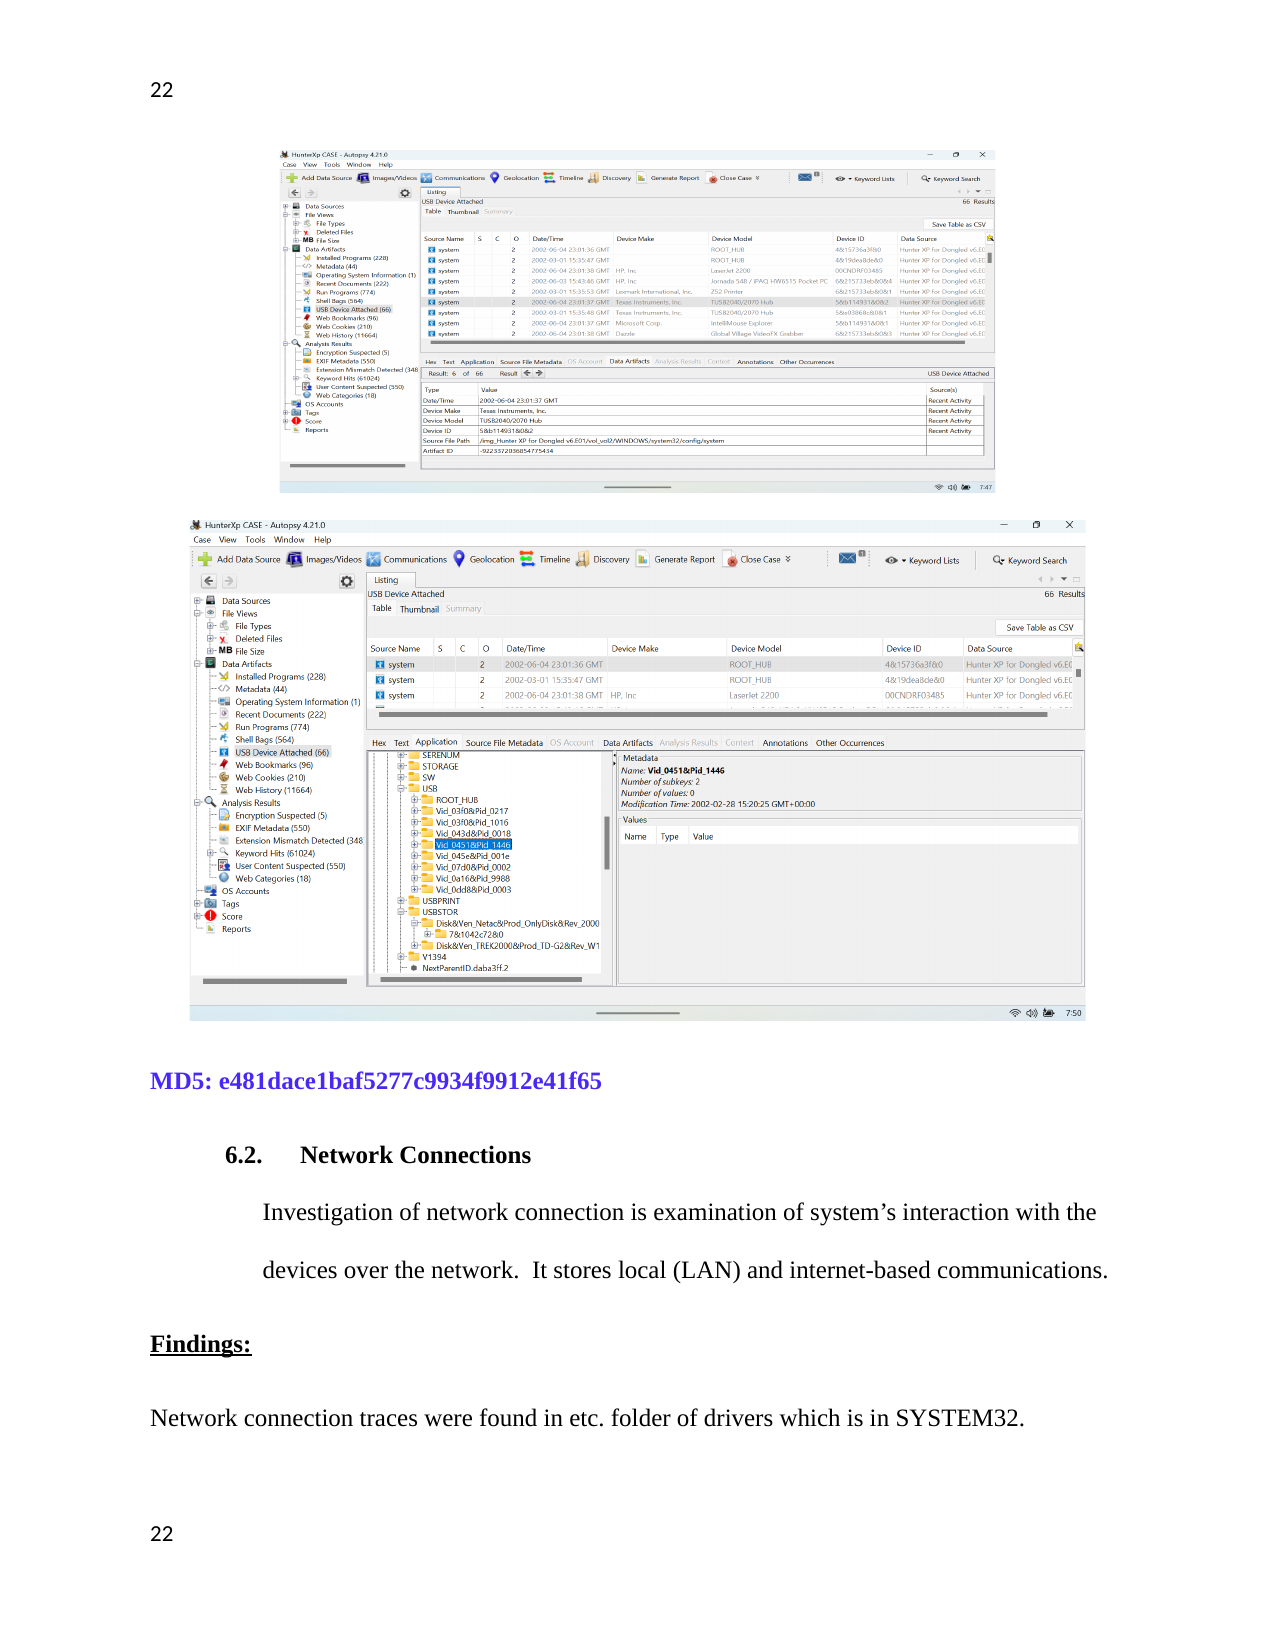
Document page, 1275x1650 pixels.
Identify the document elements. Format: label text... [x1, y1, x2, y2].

list Network Connections [225, 1140, 1125, 1169]
text MD5: e481dace1baf5277c9934f9912e41f65 [150, 1066, 1125, 1094]
picture [279, 150, 996, 493]
list Investigation of network connection is examination of system’s interaction with the devices over the network. It stores local (LAN) and internet-based communications. [262, 1197, 1125, 1284]
picture [189, 520, 1086, 1021]
text Findings: [150, 1329, 1125, 1358]
text Network connection traces were found in etc. folder of drivers which is in SYSTEM32. [150, 1403, 1125, 1432]
